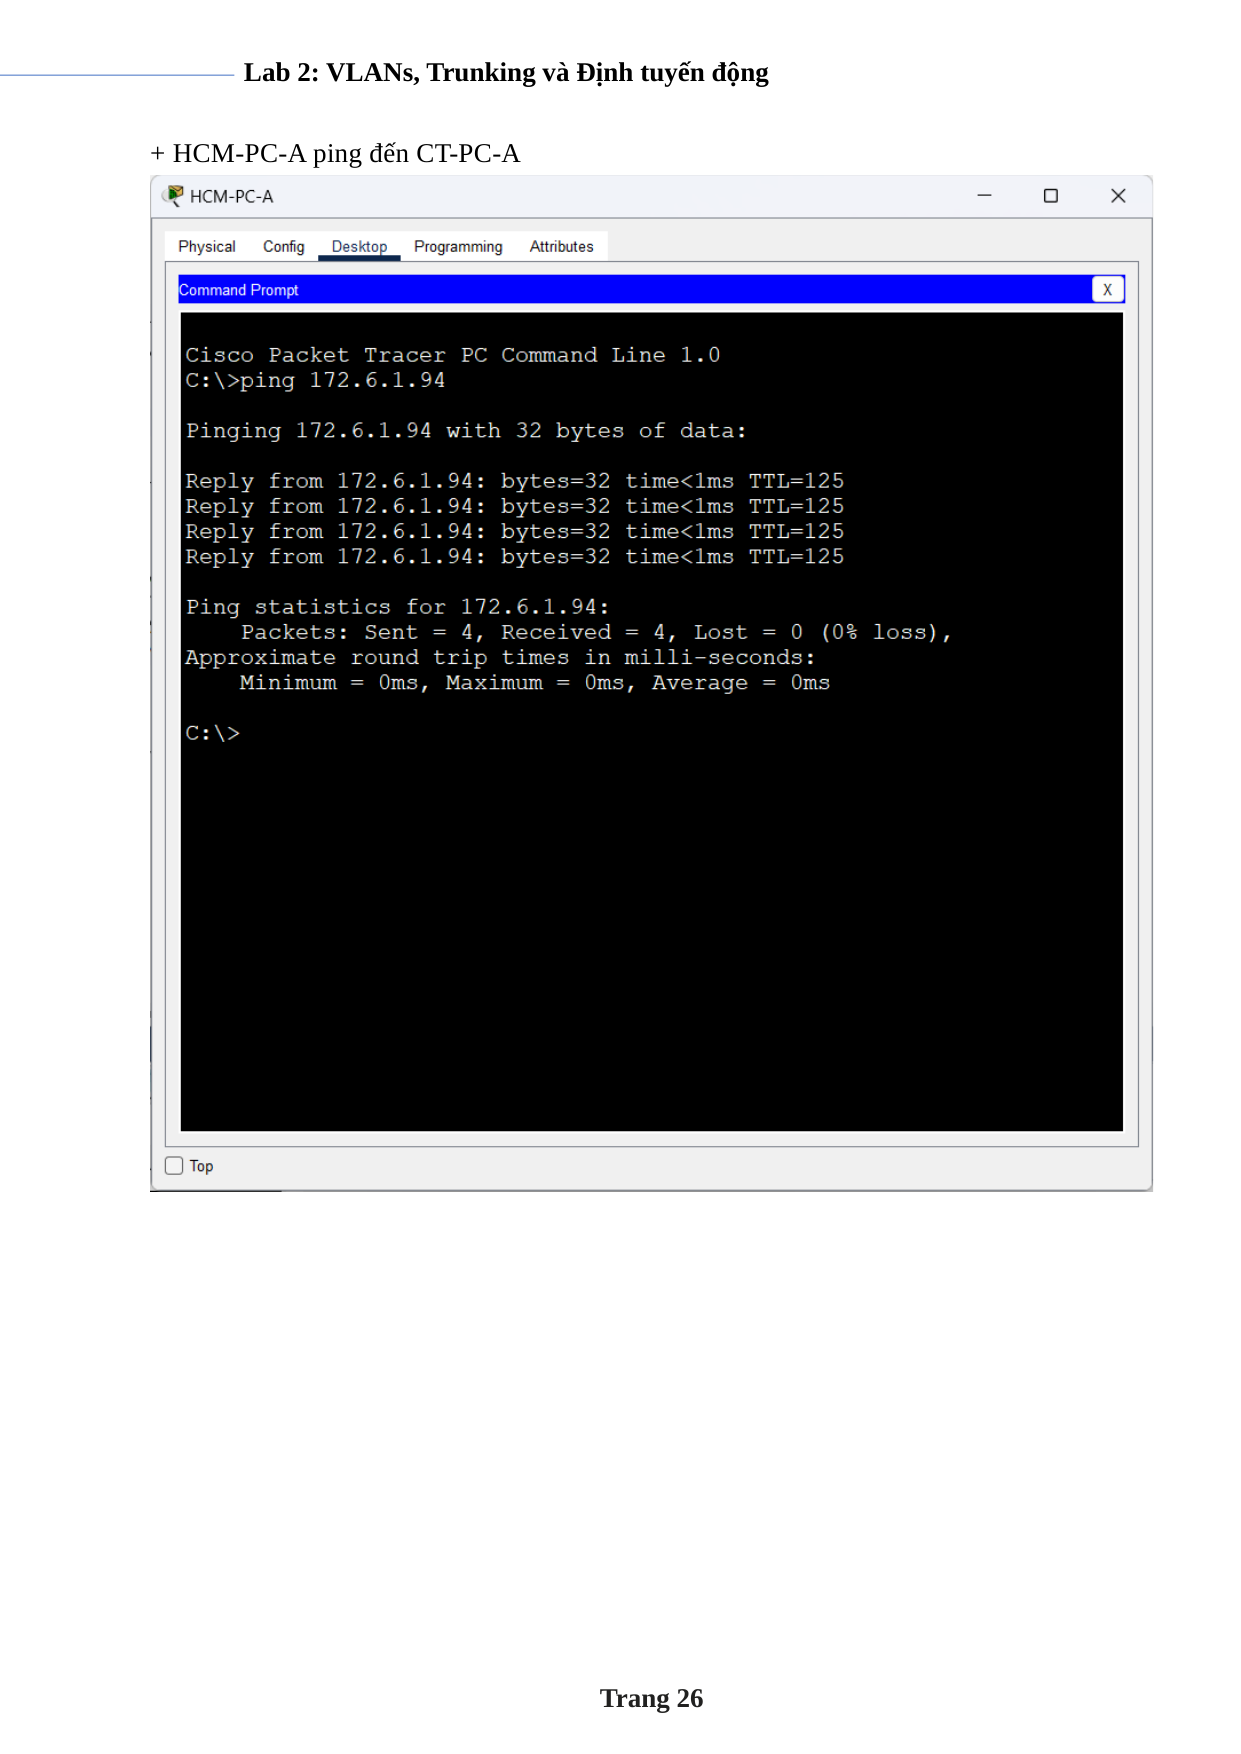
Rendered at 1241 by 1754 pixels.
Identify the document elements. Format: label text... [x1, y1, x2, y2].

text + HCM-PC-A ping đến CT-PC-A [150, 137, 1153, 169]
picture [150, 175, 1154, 1192]
